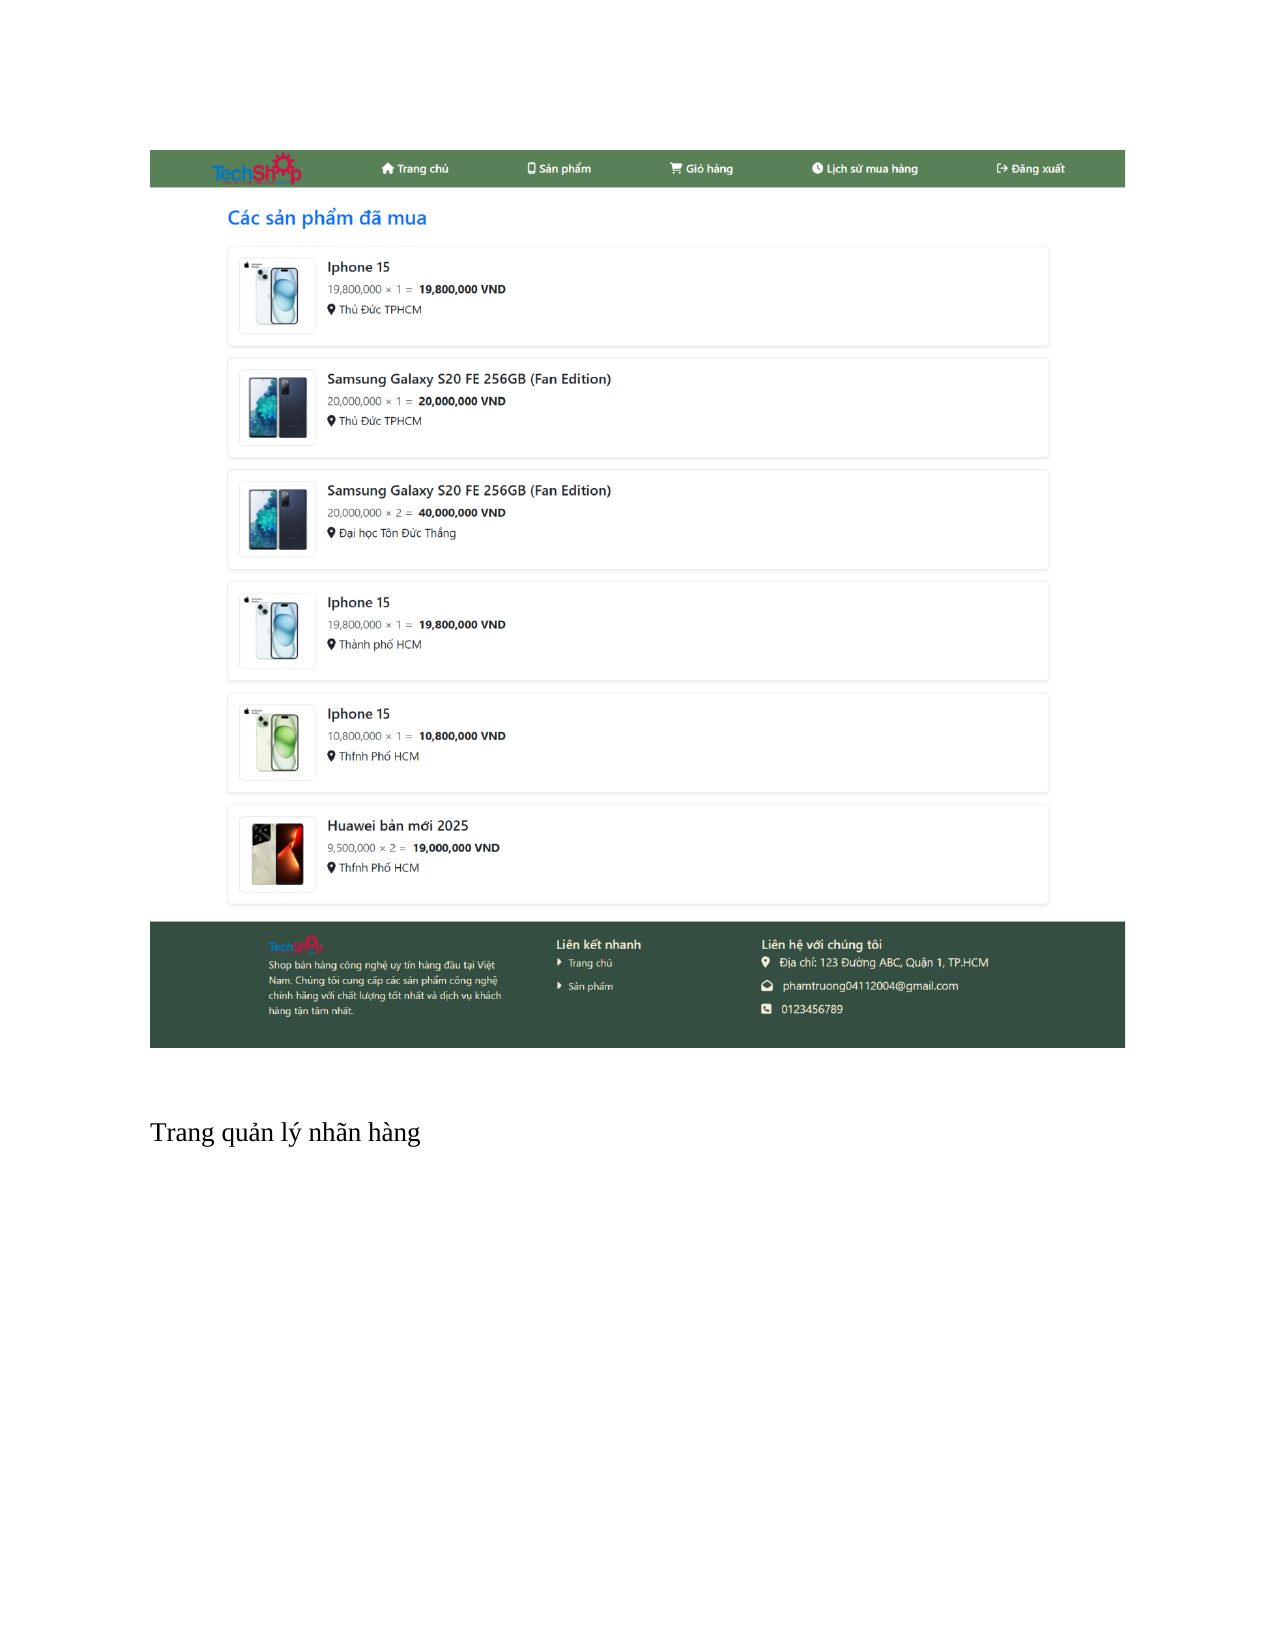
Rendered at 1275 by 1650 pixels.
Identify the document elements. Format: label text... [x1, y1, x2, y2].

picture [150, 150, 1125, 1048]
text Trang quản lý nhãn hàng [150, 1116, 1125, 1147]
